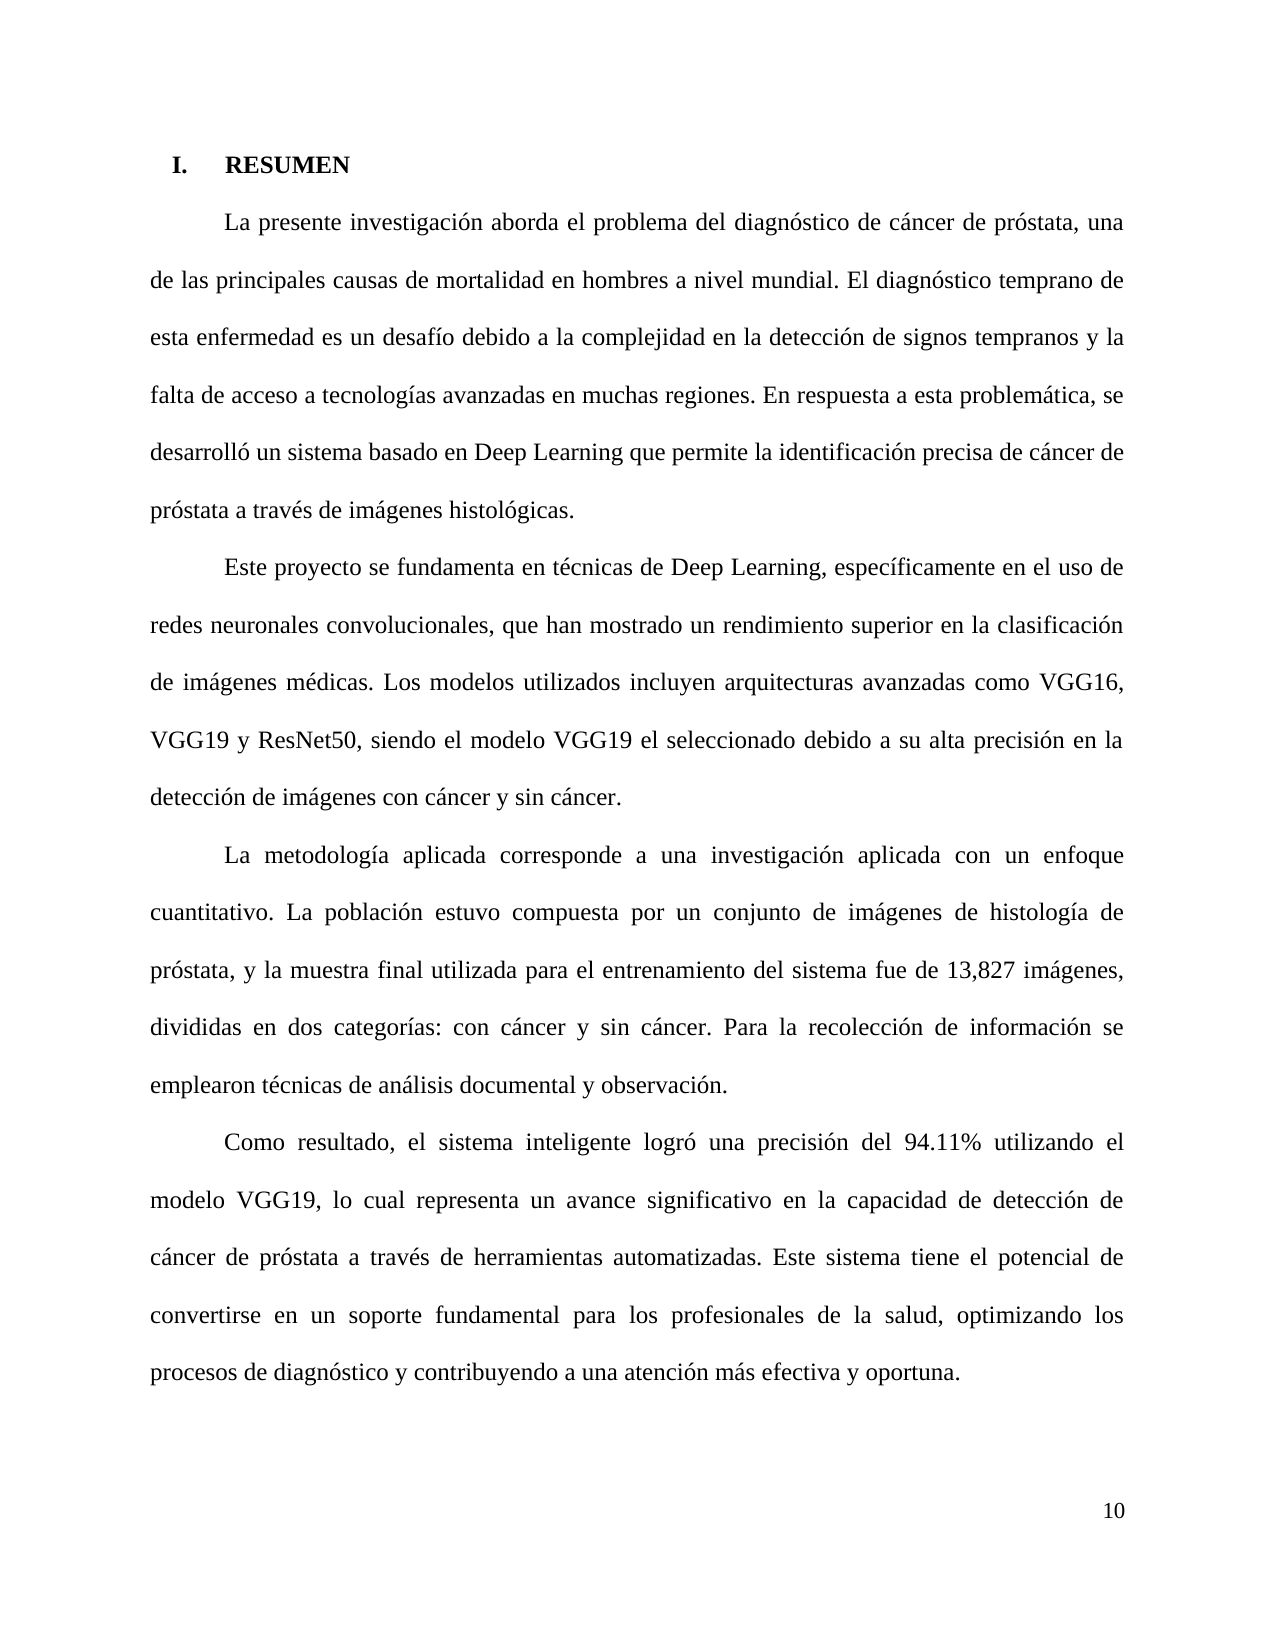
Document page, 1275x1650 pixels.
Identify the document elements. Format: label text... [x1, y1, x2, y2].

subtitle RESUMEN [187, 150, 1125, 179]
text La presente investigación aborda el problema del diagnóstico de cáncer de próstata, una de las principales causas de mortalidad en hombres a nivel mundial. El diagnóstico temprano de esta enfermedad es un desafío debido a la complejidad en la detección de signos tempranos y la falta de acceso a tecnologías avanzadas en muchas regiones. En respuesta a esta problemática, se desarrolló un sistema basado en Deep Learning que permite la identificación precisa de cáncer de próstata a través de imágenes histológicas. [150, 207, 1125, 524]
text Este proyecto se fundamenta en técnicas de Deep Learning, específicamente en el uso de redes neuronales convolucionales, que han mostrado un rendimiento superior en la clasificación de imágenes médicas. Los modelos utilizados incluyen arquitecturas avanzadas como VGG16, VGG19 y ResNet50, siendo el modelo VGG19 el seleccionado debido a su alta precisión en la detección de imágenes con cáncer y sin cáncer. [150, 552, 1125, 811]
text Como resultado, el sistema inteligente logró una precisión del 94.11% utilizando el modelo VGG19, lo cual representa un avance significativo en la capacidad de detección de cáncer de próstata a través de herramientas automatizadas. Este sistema tiene el potencial de convertirse en un soporte fundamental para los profesionales de la salud, optimizando los procesos de diagnóstico y contribuyendo a una atención más efectiva y oportuna. [150, 1127, 1125, 1386]
text La metodología aplicada corresponde a una investigación aplicada con un enfoque cuantitativo. La población estuvo compuesta por un conjunto de imágenes de histología de próstata, y la muestra final utilizada para el entrenamiento del sistema fue de 13,827 imágenes, divididas en dos categorías: con cáncer y sin cáncer. Para la recolección de información se emplearon técnicas de análisis documental y observación. [150, 840, 1125, 1099]
